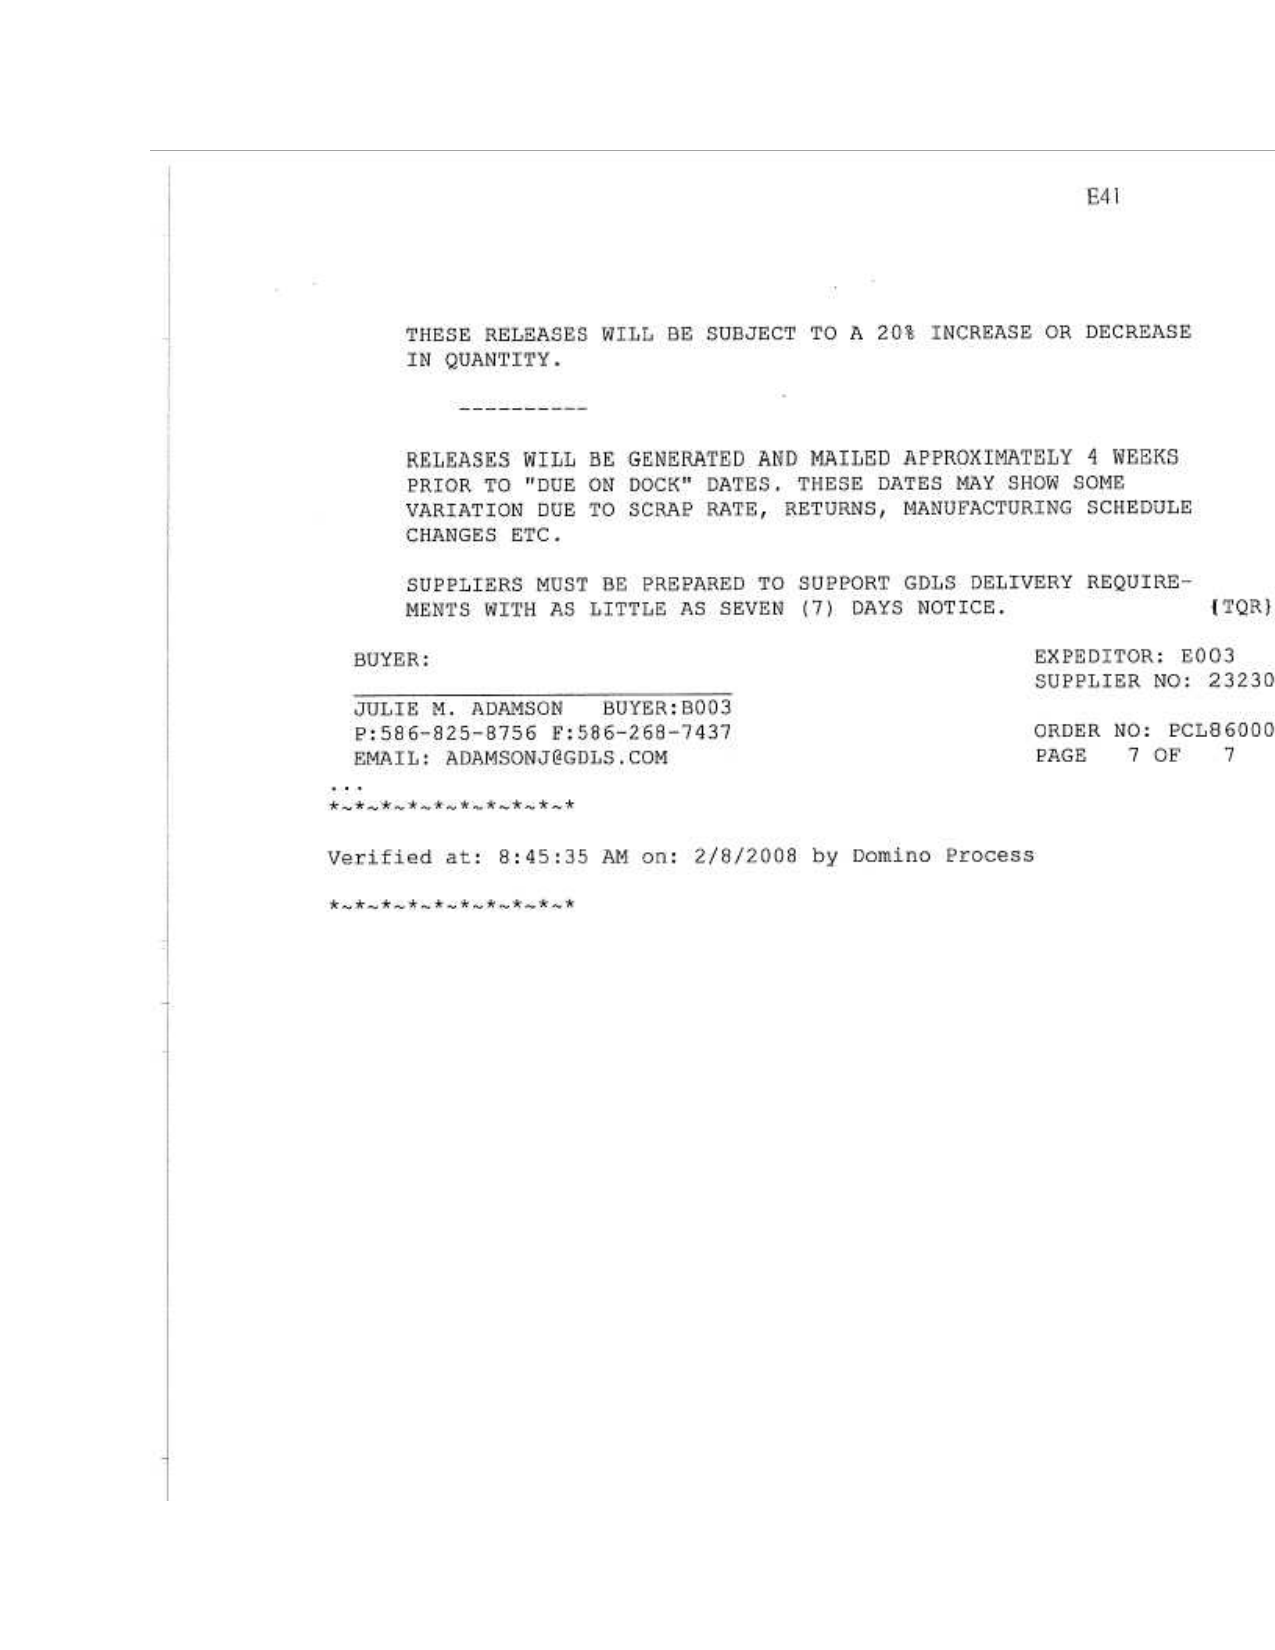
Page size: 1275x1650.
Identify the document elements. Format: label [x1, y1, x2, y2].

picture [150, 150, 1275, 1501]
